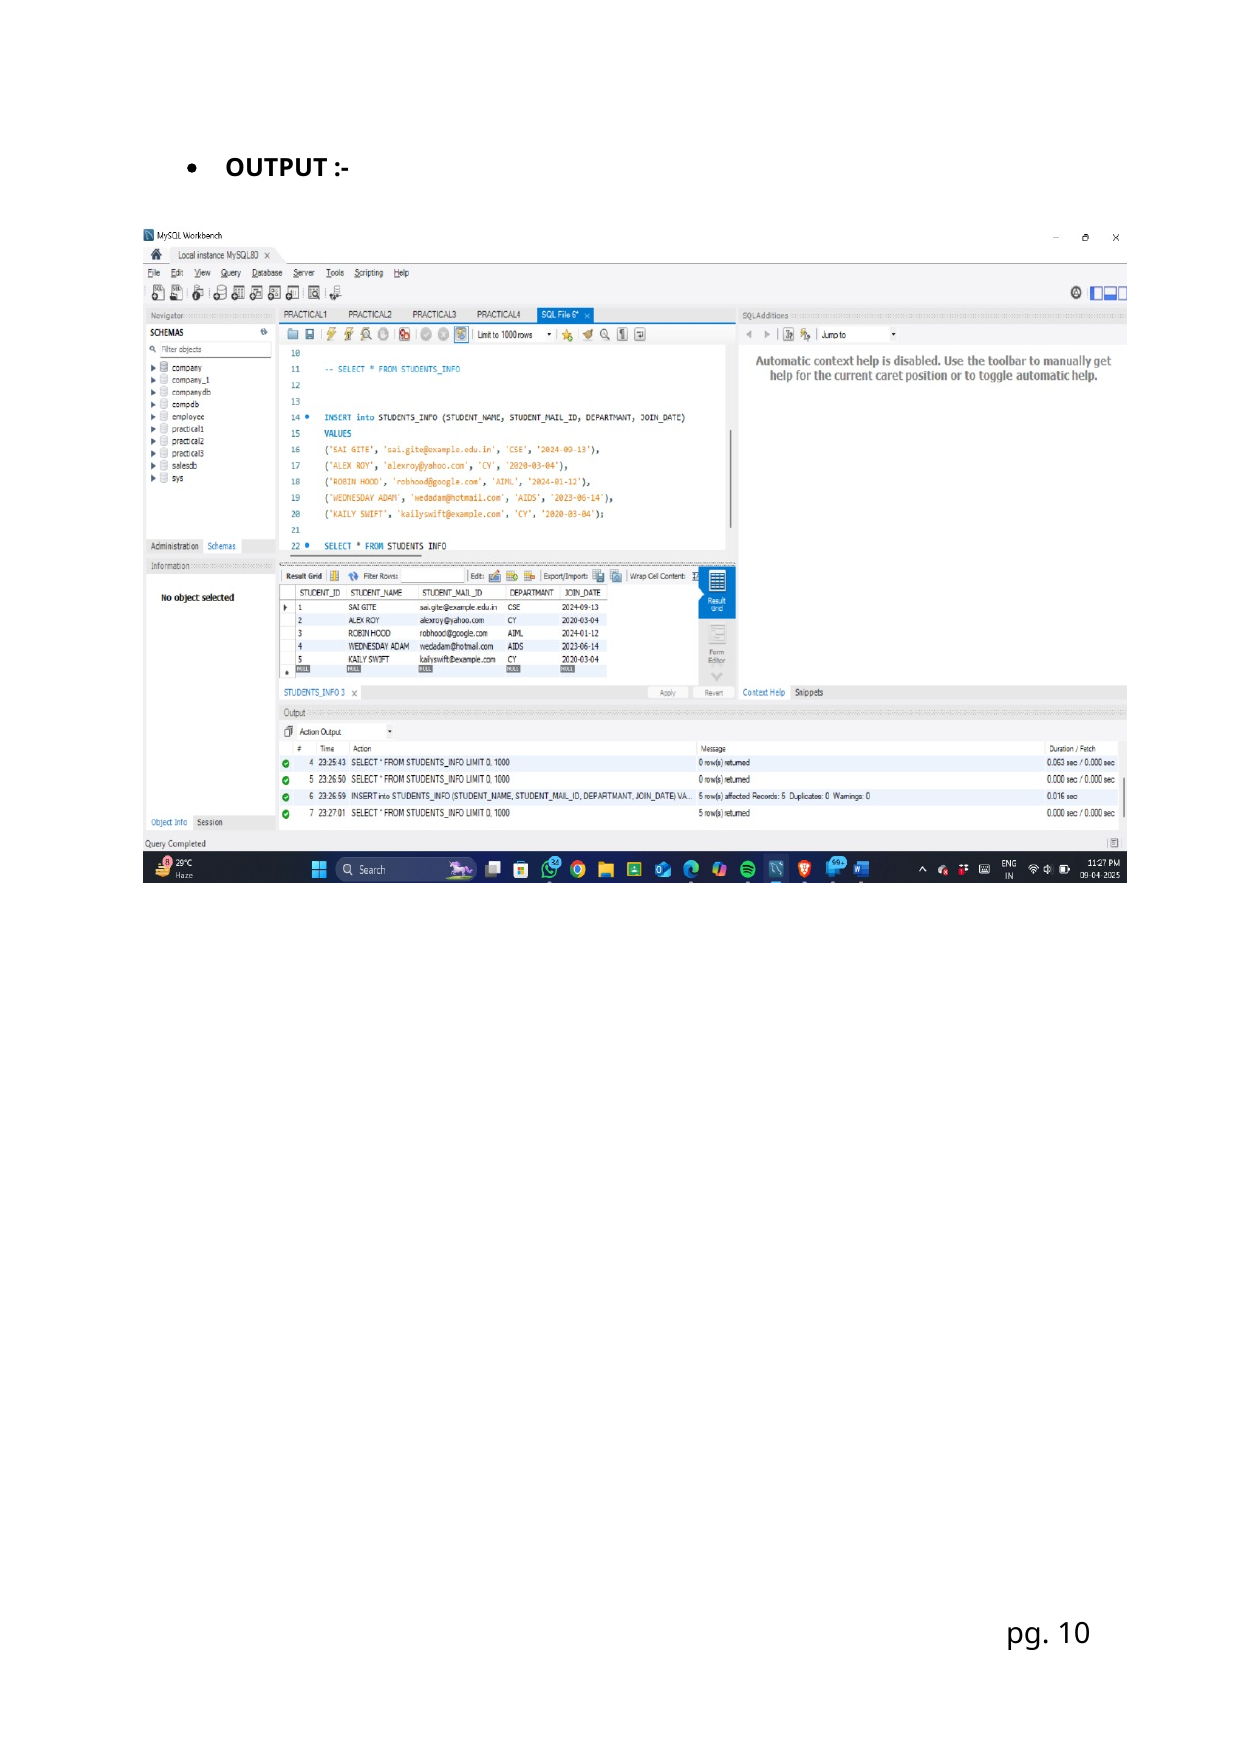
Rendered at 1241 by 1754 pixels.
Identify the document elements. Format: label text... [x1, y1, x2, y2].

list OUTPUT :- [187, 150, 1090, 184]
picture [142, 226, 1126, 883]
